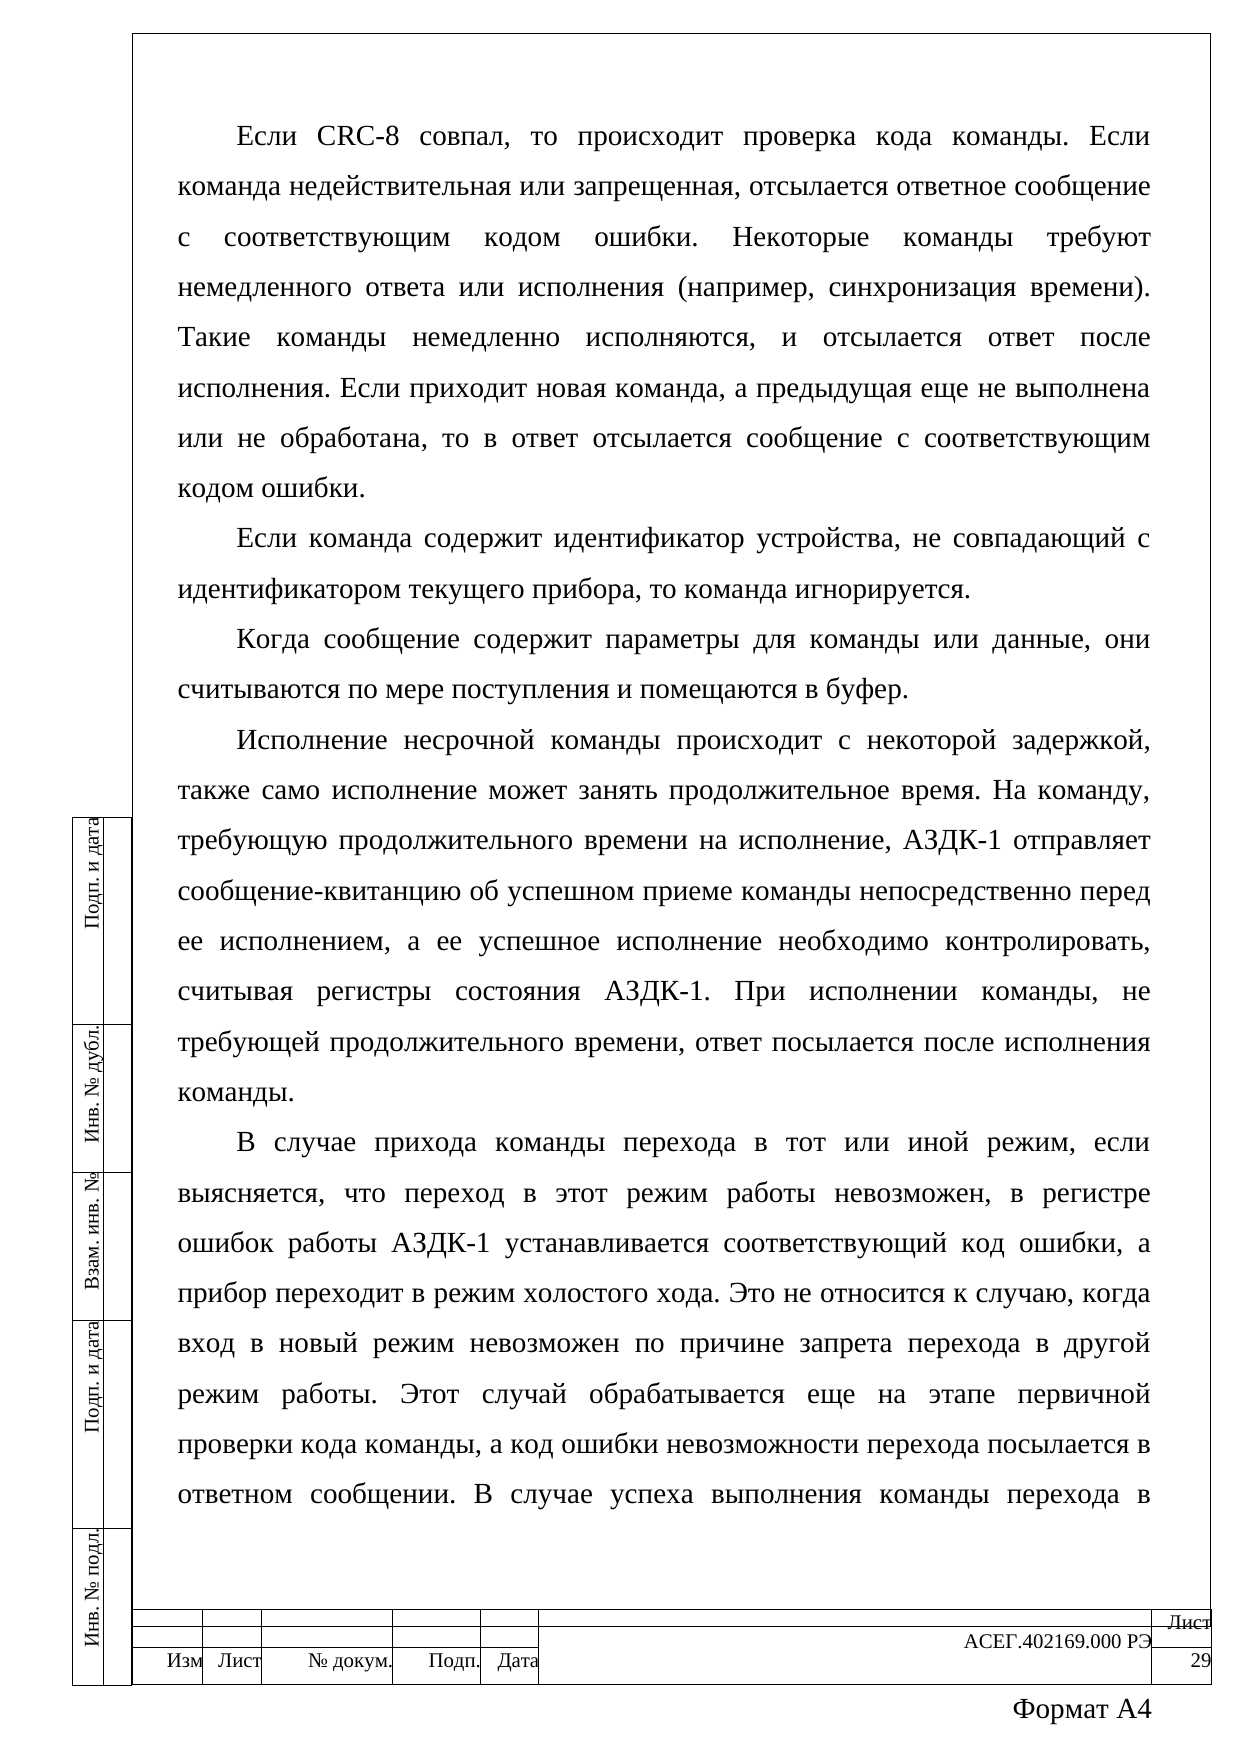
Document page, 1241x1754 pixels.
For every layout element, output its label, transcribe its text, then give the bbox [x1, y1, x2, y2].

text Если команда содержит идентификатор устройства, не совпадающий с идентификатором текущего прибора, то команда игнорируется. [177, 521, 1152, 604]
text Исполнение несрочной команды происходит с некоторой задержкой, также само исполнение может занять продолжительное время. На команду, требующую продолжительного времени на исполнение, АЗДК-1 отправляет сообщение-квитанцию об успешном приеме команды непосредственно перед ее исполнением, а ее успешное исполнение необходимо контролировать, считывая регистры состояния АЗДК-1. При исполнении команды, не требующей продолжительного времени, ответ посылается после исполнения команды. [177, 722, 1152, 1108]
text Если CRC-8 совпал, то происходит проверка кода команды. Если команда недействительная или запрещенная, отсылается ответное сообщение с соответствующим кодом ошибки. Некоторые команды требуют немедленного ответа или исполнения (например, синхронизация времени). Такие команды немедленно исполняются, и отсылается ответ после исполнения. Если приходит новая команда, а предыдущая еще не выполнена или не обработана, то в ответ отсылается сообщение с соответствующим кодом ошибки. [177, 118, 1152, 504]
text Когда сообщение содержит параметры для команды или данные, они считываются по мере поступления и помещаются в буфер. [177, 621, 1152, 705]
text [177, 1124, 1152, 1510]
